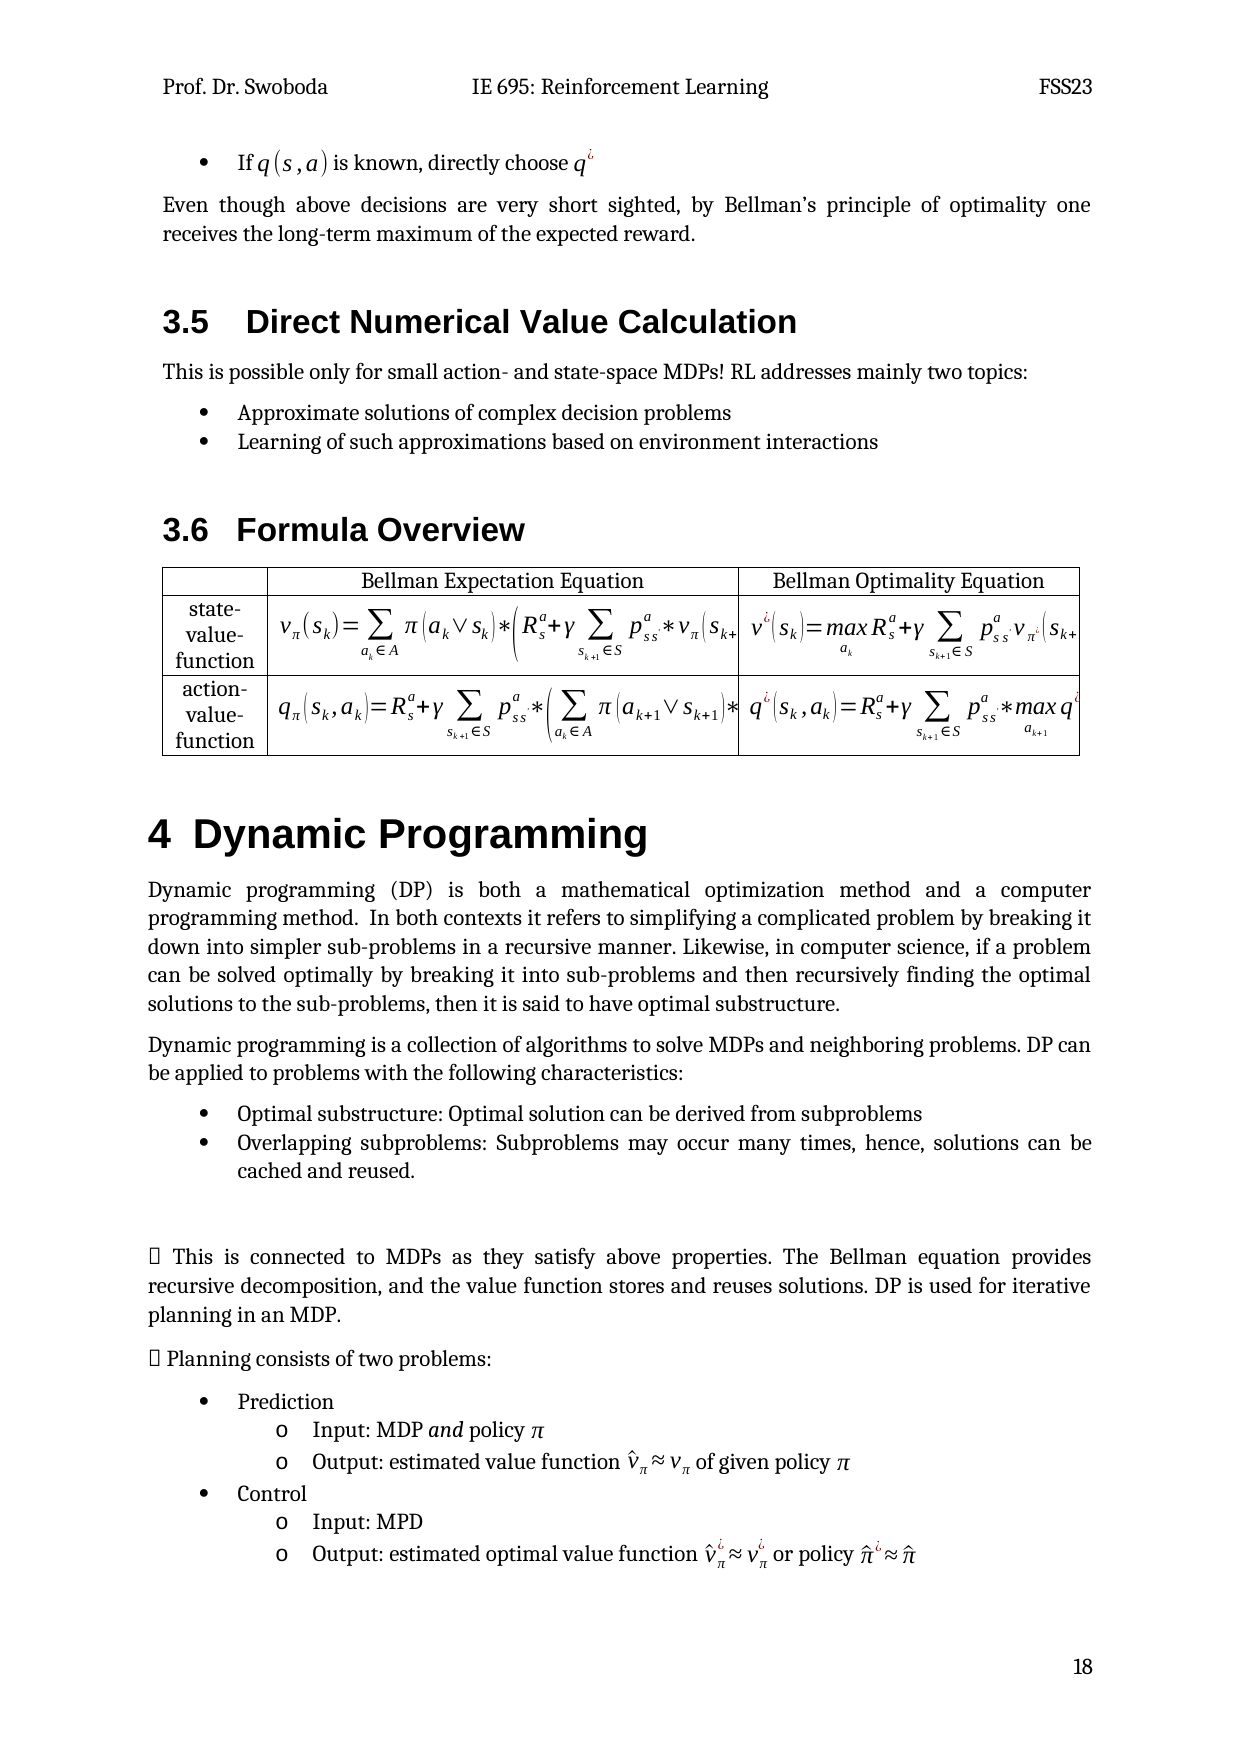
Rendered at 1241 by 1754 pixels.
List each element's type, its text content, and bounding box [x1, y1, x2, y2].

text This is connected to MDPs as they satisfy above properties. The Bellman equation provides recursive decomposition, and the value function stores and reuses solutions. DP is used for iterative planning in an MDP. [148, 1239, 1093, 1328]
table_cell action- value-function [163, 676, 267, 755]
text Even though above decisions are very short sighted, by Bellman’s principle of optimality one receives the long-term maximum of the expected reward. [162, 192, 1093, 247]
list Output: estimated optimal value function or policy [275, 1538, 1093, 1571]
list Output: estimated value function of given policy [275, 1447, 1093, 1478]
table_cell state- value- function [163, 596, 267, 674]
subtitle Formula Overview [162, 510, 1093, 549]
table_header Bellman Expectation Equation [268, 568, 738, 594]
table_header [163, 568, 267, 594]
table_header Bellman Optimality Equation [739, 568, 1079, 594]
list Learning of such approximations based on environment interactions [200, 428, 1093, 455]
list Optimal substructure: Optimal solution can be derived from subproblems [200, 1101, 1093, 1127]
subtitle Direct Numerical Value Calculation [162, 302, 1093, 341]
list If is known, directly choose [200, 148, 1093, 178]
table_cell [268, 676, 738, 755]
text Planning consists of two problems: [148, 1342, 1093, 1373]
text Dynamic programming is a collection of algorithms to solve MDPs and neighboring problems. DP can be applied to problems with the following characteristics: [148, 1031, 1093, 1086]
list Approximate solutions of complex decision problems [200, 400, 1093, 426]
table_cell [268, 596, 738, 674]
list Input: MPD [275, 1509, 1093, 1536]
list Input: MDP and policy [275, 1417, 1093, 1444]
text This is possible only for small action- and state-space MDPs! RL addresses mainly two topics: [162, 359, 1093, 386]
list Control [200, 1480, 1093, 1507]
list Prediction [200, 1388, 1093, 1415]
table_cell [739, 676, 1079, 755]
subtitle Dynamic Programming [148, 809, 1093, 857]
table_cell [739, 596, 1079, 674]
list Overlapping subproblems: Subproblems may occur many times, hence, solutions can be cached and reused. [200, 1129, 1093, 1184]
text Dynamic programming (DP) is both a mathematical optimization method and a computer programming method. In both contexts it refers to simplifying a complicated problem by breaking it down into simpler sub-problems in a recursive manner. Likewise, in computer science, if a problem can be solved optimally by breaking it into sub-problems and then recursively finding the optimal solutions to the sub-problems, then it is said to have optimal substructure. [148, 877, 1093, 1017]
